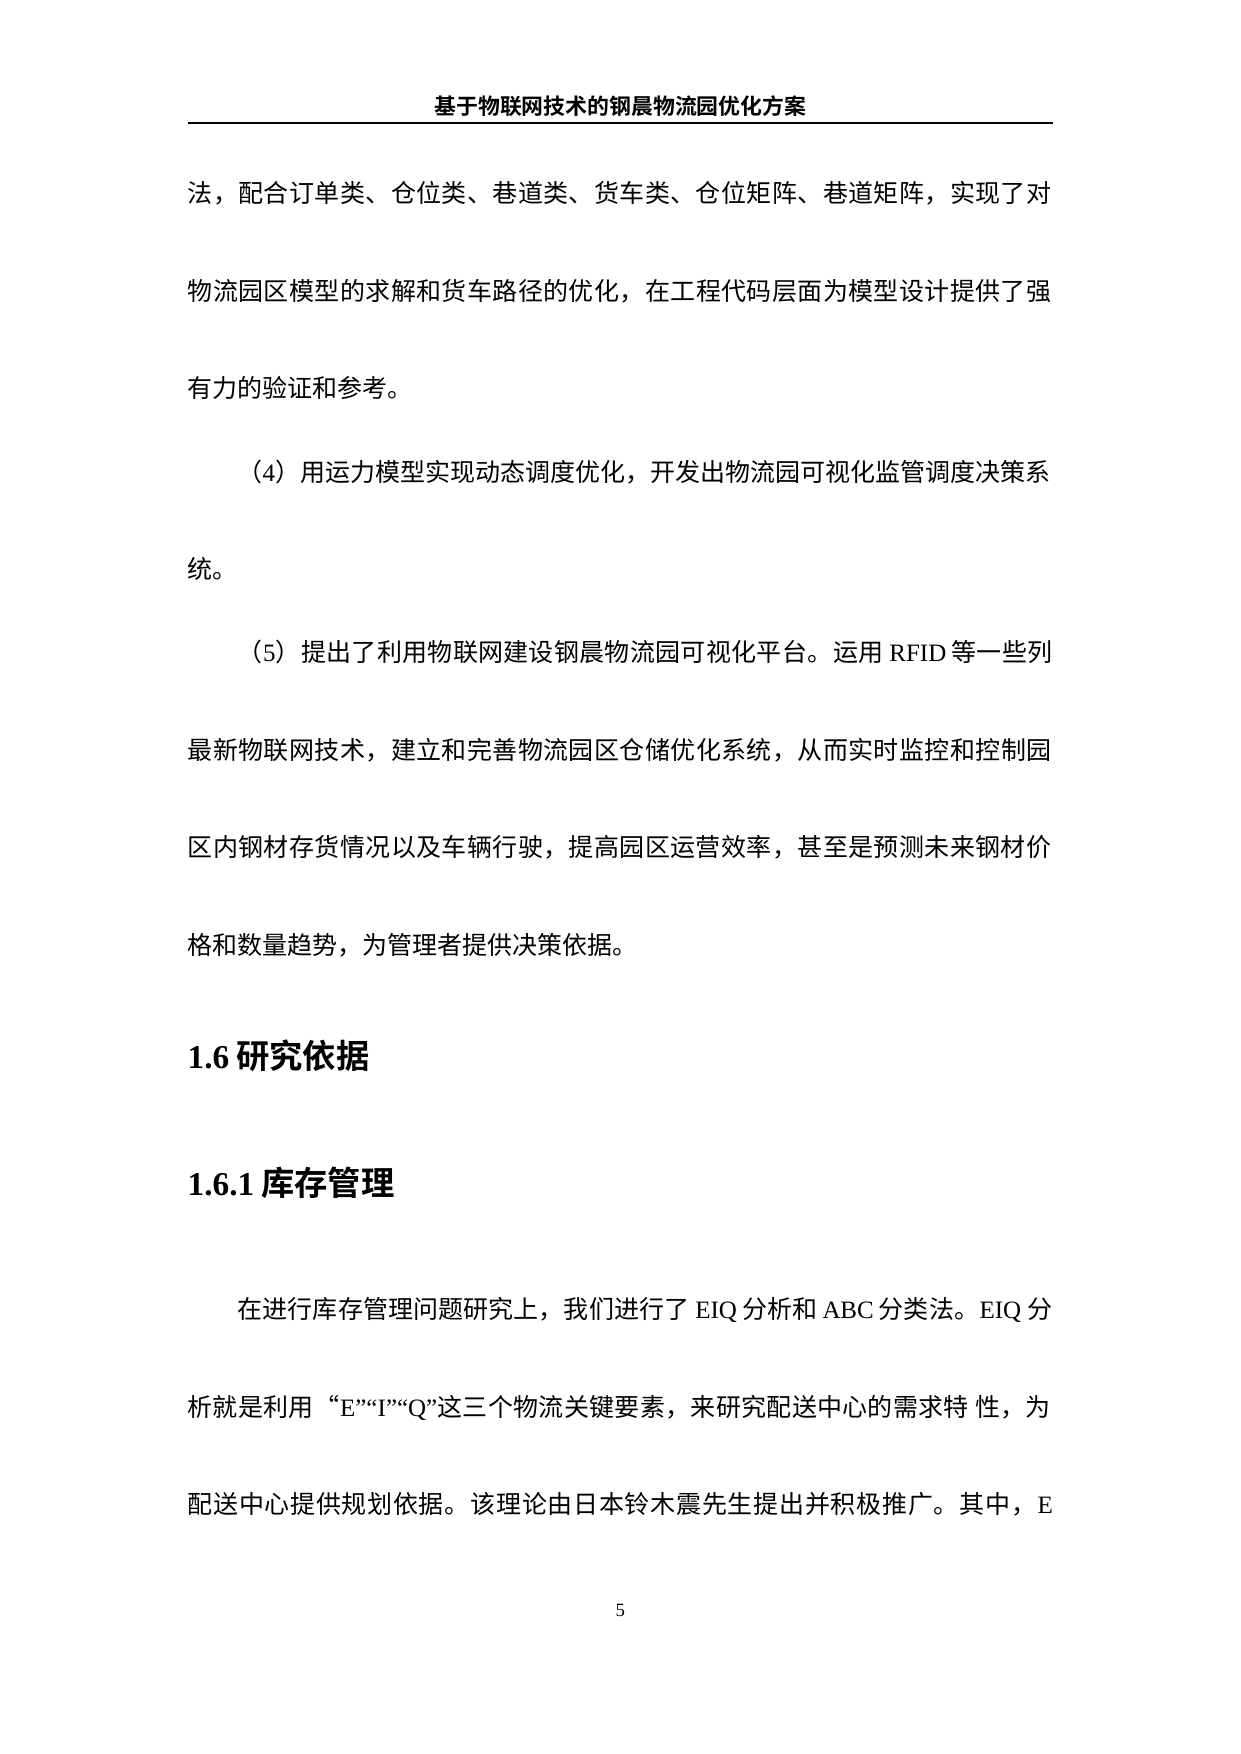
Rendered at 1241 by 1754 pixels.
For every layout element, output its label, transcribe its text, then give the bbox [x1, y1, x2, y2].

subtitle 1.6.1库存管理 [187, 1148, 1053, 1213]
text （4）用运力模型实现动态调度优化，开发出物流园可视化监管调度决策系统。 [187, 438, 1053, 600]
text （5）提出了利用物联网建设钢晨物流园可视化平台。运用RFID等一些列最新物联网技术，建立和完善物流园区仓储优化系统，从而实时监控和控制园区内钢材存货情况以及车辆行驶，提高园区运营效率，甚至是预测未来钢材价格和数量趋势，为管理者提供决策依据。 [187, 618, 1053, 976]
subtitle 1.6研究依据 [187, 1021, 1053, 1086]
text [187, 159, 1053, 419]
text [187, 1275, 1053, 1535]
